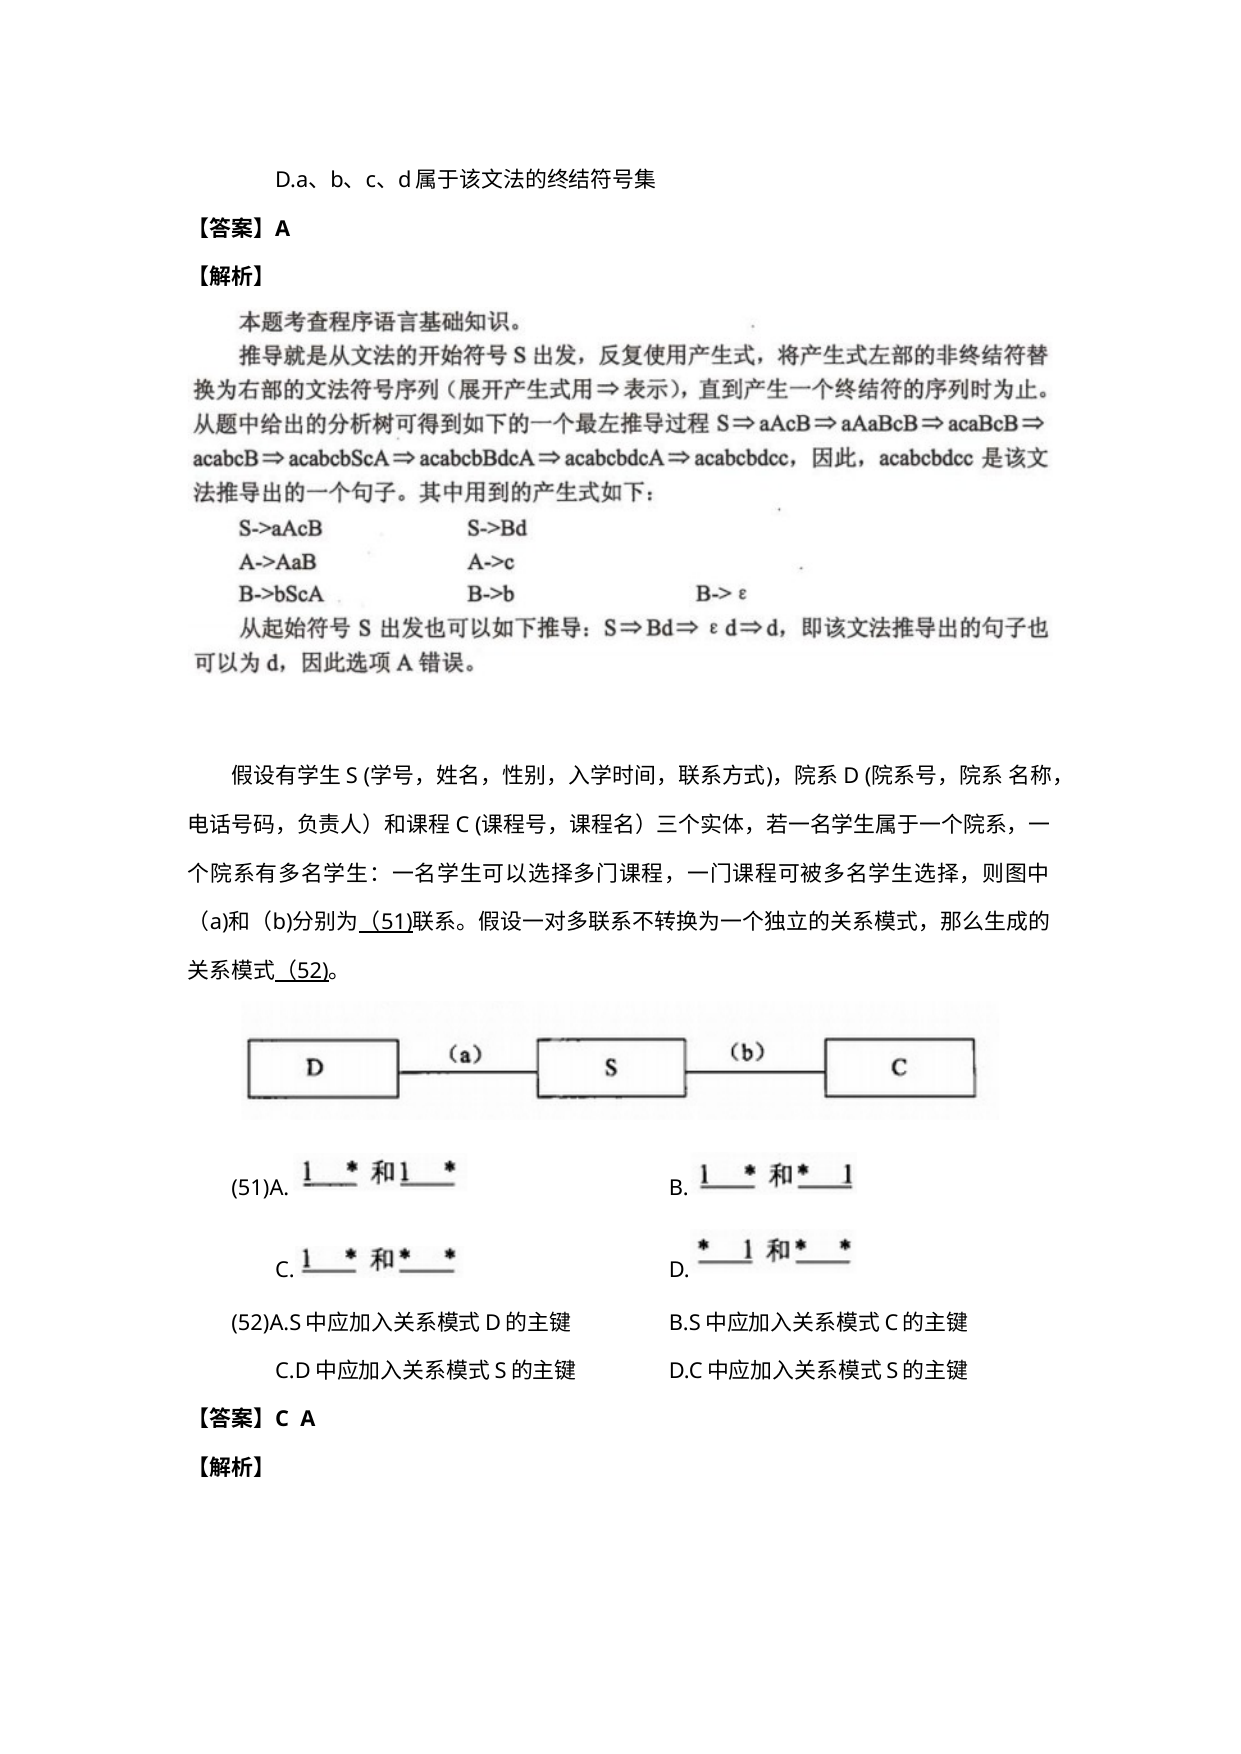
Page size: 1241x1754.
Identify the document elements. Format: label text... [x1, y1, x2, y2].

text 假设有学生S (学号，姓名，性别，入学时间，联系方式)，院系D (院系号，院系 名称，电话号码，负责人）和课程C (课程号，课程名）三个实体，若一名学生属于一个院系，一个院系有多名学生：一名学生可以选择多门课程，一门课程可被多名学生选择，则图中（a)和（b)分别为（51)联系。假设一对多联系不转换为一个独立的关系模式，那么生成的关系模式（52)。 [187, 758, 1053, 985]
picture [240, 1001, 1000, 1120]
picture [688, 1152, 858, 1195]
picture [689, 1229, 857, 1278]
text D.a、b、c、d属于该文法的终结符号集 [231, 162, 1053, 194]
picture [187, 307, 1053, 676]
picture [289, 1153, 468, 1195]
picture [294, 1246, 465, 1278]
text (52)A.S中应加入关系模式D的主键 B.S中应加入关系模式C的主键 [187, 1304, 1053, 1337]
text 【解析】 [187, 1449, 1053, 1482]
text 【解析】 [187, 259, 1053, 291]
text 【答案】C A [187, 1401, 1053, 1433]
text C.D中应加入关系模式S的主键 D.C中应加入关系模式S的主键 [231, 1352, 1053, 1385]
text 【答案】A [187, 210, 1053, 243]
